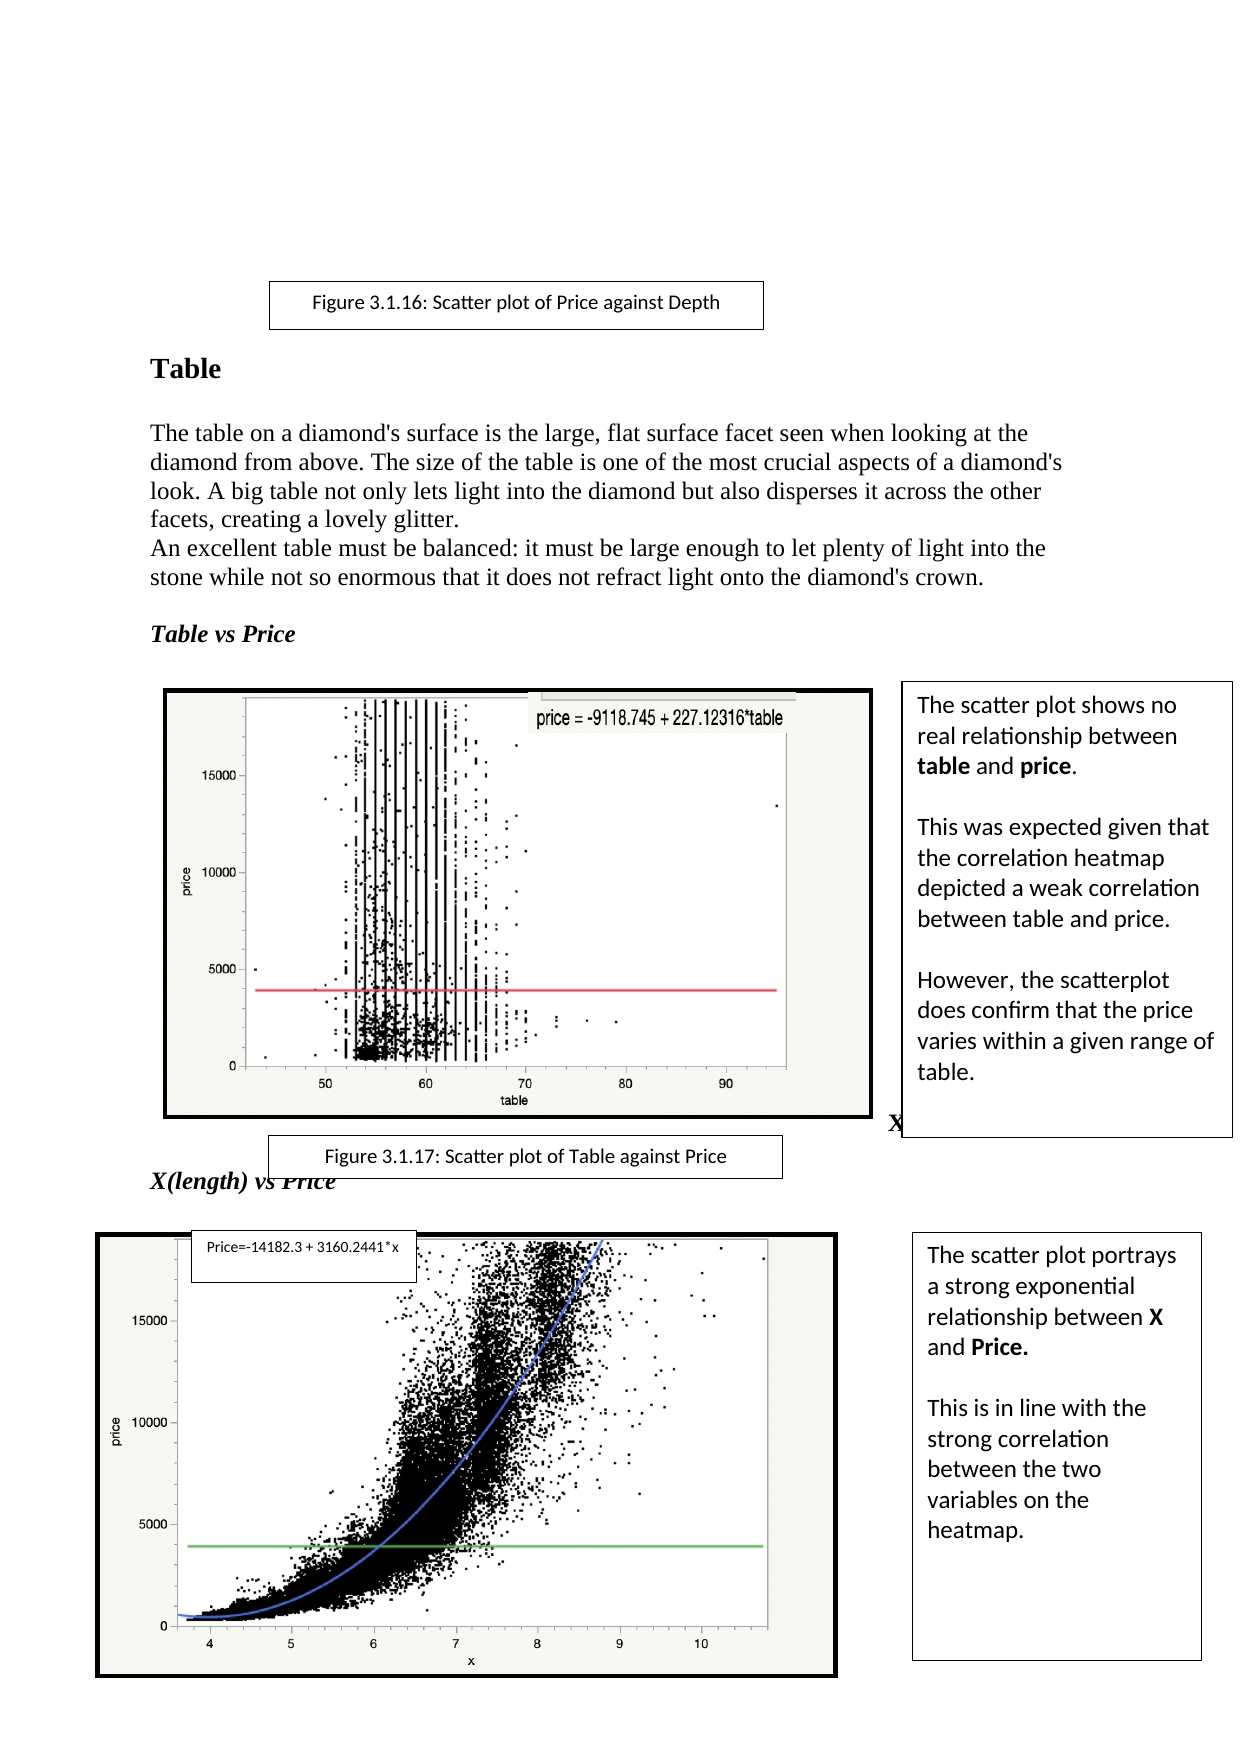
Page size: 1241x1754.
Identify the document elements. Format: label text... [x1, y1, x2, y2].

text Table vs Price [150, 619, 1090, 648]
text An excellent table must be balanced: it must be large enough to let plenty of light into the stone while not so enormous that it does not refract light onto the diamond's crown. [150, 533, 1090, 591]
text X(length) vs Price [150, 1166, 1090, 1194]
picture [167, 692, 869, 1115]
text Table [150, 351, 1090, 385]
text X (Length) [150, 1108, 901, 1137]
picture [100, 1237, 833, 1674]
text The table on a diamond's surface is the large, flat surface facet seen when looking at the diamond from above. The size of the table is one of the most crucial aspects of a diamond's look. A big table not only lets light into the diamond but also disperses it across the other facets, creating a lovely glitter. [150, 418, 1090, 533]
